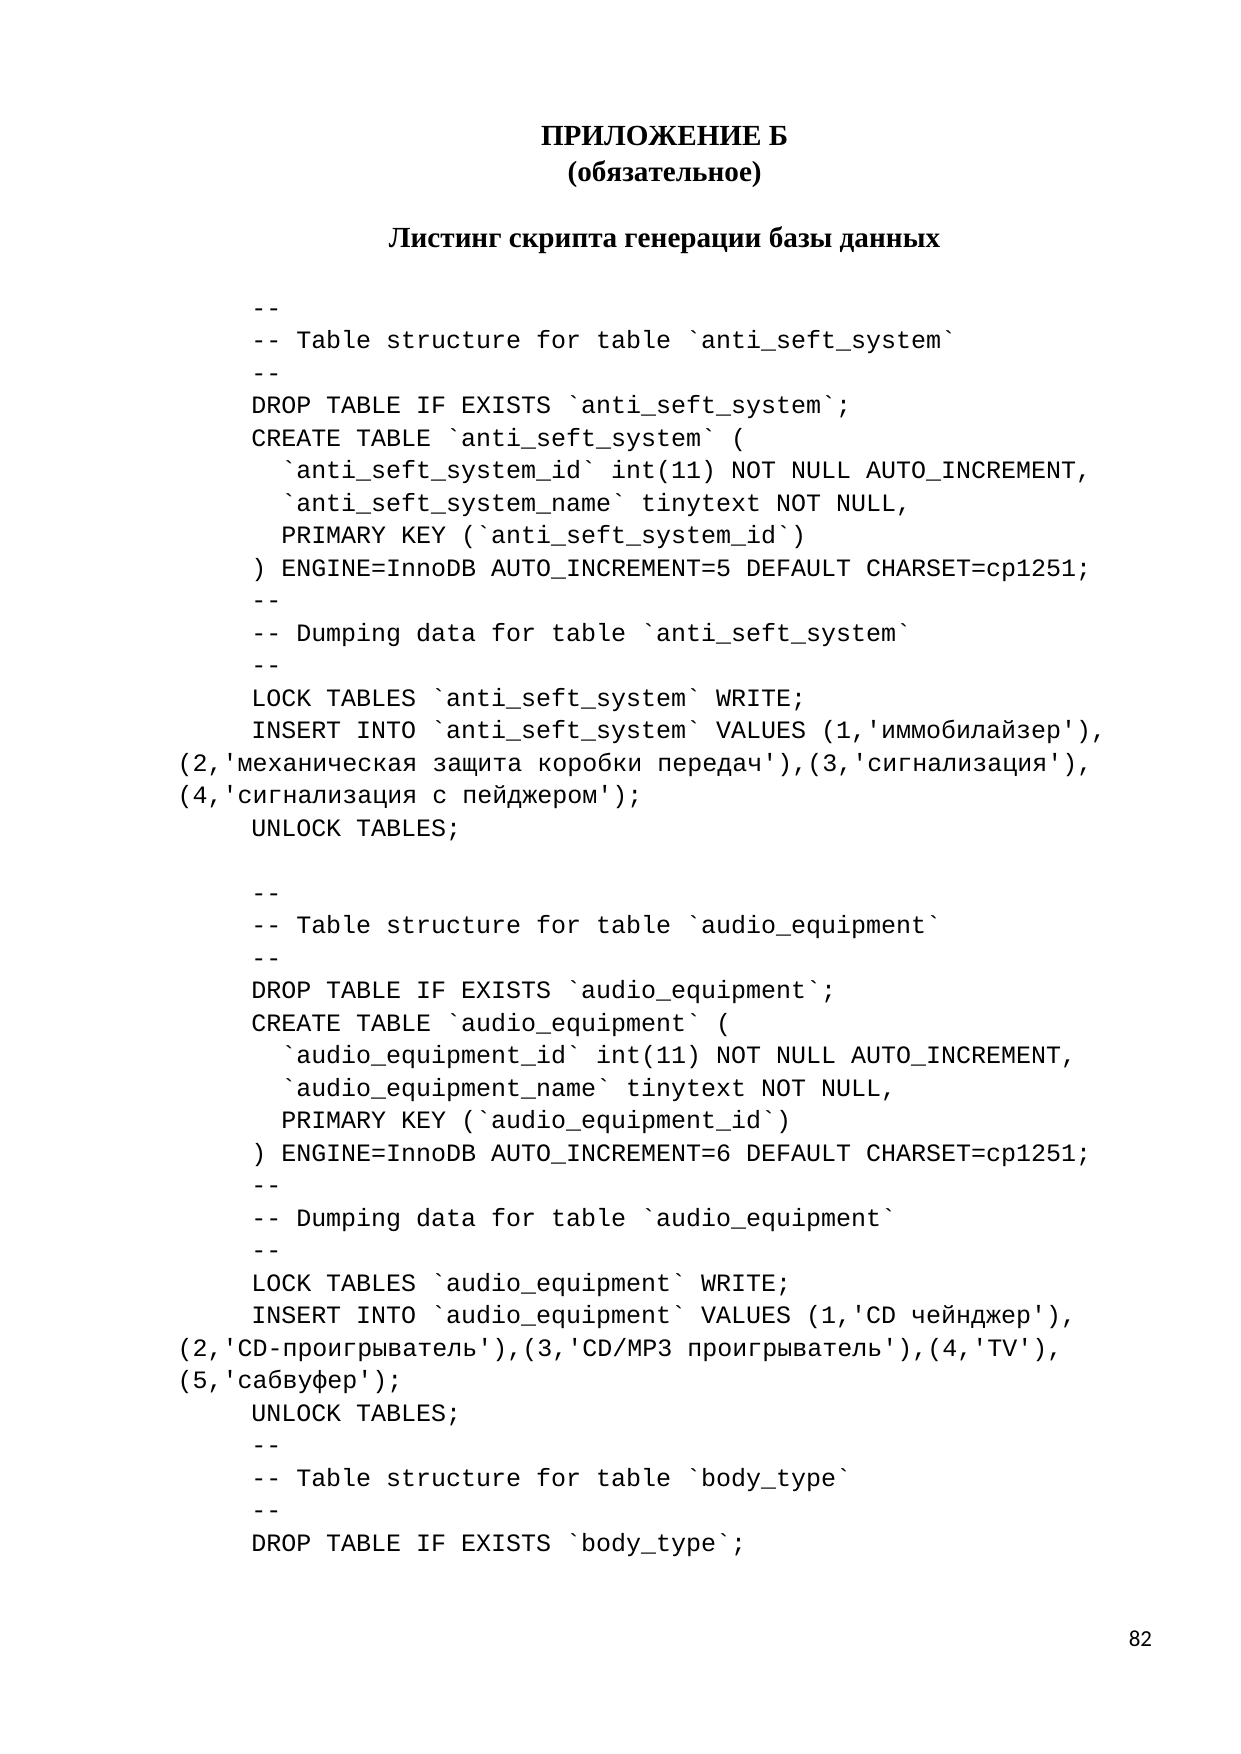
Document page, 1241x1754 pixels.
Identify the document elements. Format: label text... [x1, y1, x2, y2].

list `anti_seft_system_name` tinytext NOT NULL, [177, 490, 1152, 519]
list `audio_equipment_name` tinytext NOT NULL, [177, 1075, 1152, 1104]
list -- Dumping data for table `audio_equipment` [177, 1205, 1152, 1234]
list -- Table structure for table `anti_seft_system` [177, 328, 1152, 356]
list -- [177, 1173, 1152, 1201]
list DROP TABLE IF EXISTS `anti_seft_system`; [177, 393, 1152, 421]
list CREATE TABLE `anti_seft_system` ( [177, 425, 1152, 454]
list INSERT INTO `audio_equipment` VALUES (1,'CD чейнджер'),(2,'CD-проигрыватель'),(3,'CD/MP3 проигрыватель'),(4,'TV'),(5,'сабвуфер'); [177, 1303, 1152, 1396]
list DROP TABLE IF EXISTS `audio_equipment`; [177, 978, 1152, 1006]
list INSERT INTO `anti_seft_system` VALUES (1,'иммобилайзер'),(2,'механическая защита коробки передач'),(3,'сигнализация'),(4,'сигнализация с пейджером'); [177, 718, 1152, 811]
subtitle (обязательное) [177, 154, 1152, 188]
list -- [177, 1433, 1152, 1461]
list -- Table structure for table `body_type` [177, 1465, 1152, 1494]
list DROP TABLE IF EXISTS `body_type`; [177, 1530, 1152, 1559]
list -- Table structure for table `audio_equipment` [177, 913, 1152, 941]
subtitle Листинг скрипта генерации базы данных [177, 221, 1152, 254]
list -- [177, 360, 1152, 389]
list -- [177, 880, 1152, 909]
list -- [177, 1498, 1152, 1526]
list LOCK TABLES `audio_equipment` WRITE; [177, 1270, 1152, 1299]
list UNLOCK TABLES; [177, 1400, 1152, 1429]
list -- [177, 945, 1152, 974]
list -- [177, 295, 1152, 324]
list `anti_seft_system_id` int(11) NOT NULL AUTO_INCREMENT, [177, 458, 1152, 486]
list UNLOCK TABLES; [177, 815, 1152, 844]
list PRIMARY KEY (`anti_seft_system_id`) [177, 523, 1152, 551]
subtitle ПРИЛОЖЕНИЕ Б [177, 118, 1152, 152]
list LOCK TABLES `anti_seft_system` WRITE; [177, 685, 1152, 714]
list ) ENGINE=InnoDB AUTO_INCREMENT=6 DEFAULT CHARSET=cp1251; [177, 1140, 1152, 1169]
list -- [177, 1238, 1152, 1266]
list ) ENGINE=InnoDB AUTO_INCREMENT=5 DEFAULT CHARSET=cp1251; [177, 555, 1152, 584]
list -- [177, 588, 1152, 616]
list -- Dumping data for table `anti_seft_system` [177, 620, 1152, 649]
list CREATE TABLE `audio_equipment` ( [177, 1010, 1152, 1039]
list `audio_equipment_id` int(11) NOT NULL AUTO_INCREMENT, [177, 1043, 1152, 1071]
list PRIMARY KEY (`audio_equipment_id`) [177, 1108, 1152, 1136]
list -- [177, 653, 1152, 681]
